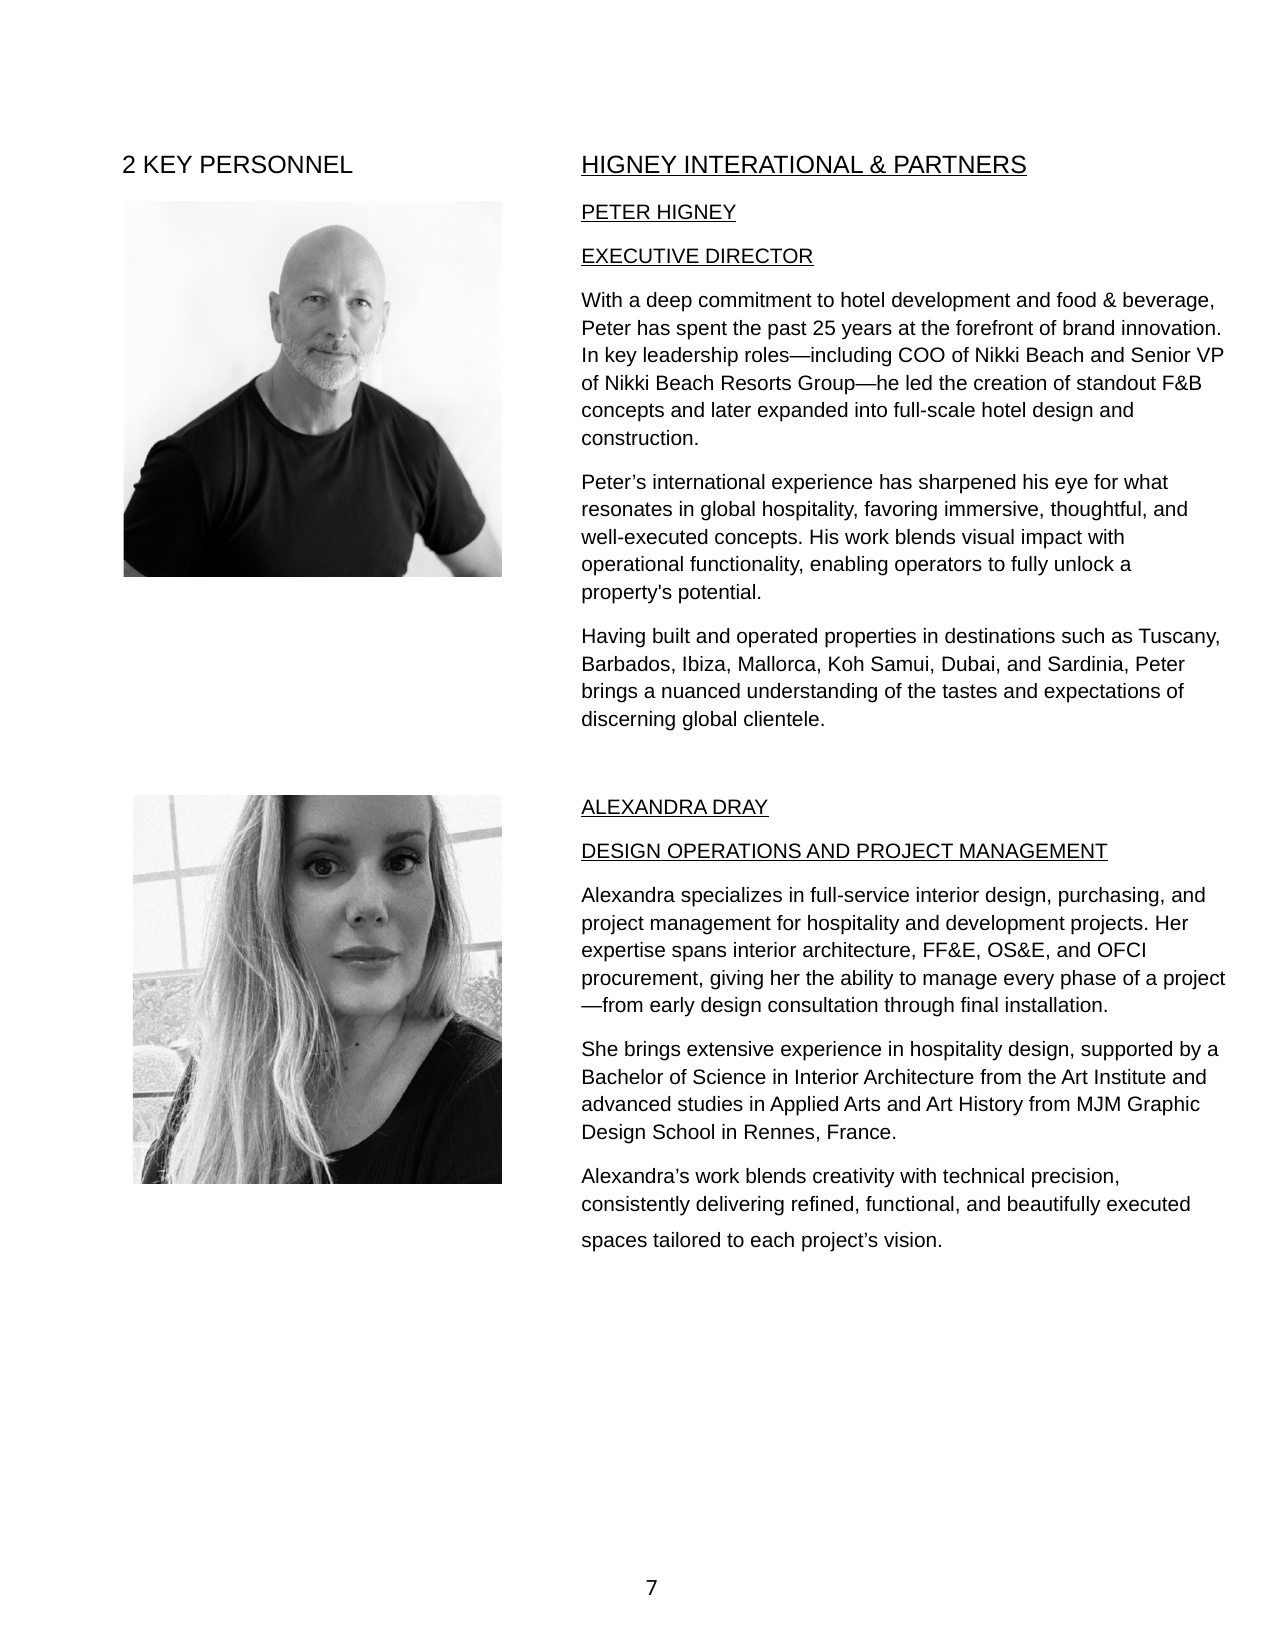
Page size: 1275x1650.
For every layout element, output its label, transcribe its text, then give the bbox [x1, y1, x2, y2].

picture [123, 201, 502, 577]
text With a deep commitment to hotel development and food & beverage, Peter has spent the past 25 years at the forefront of brand innovation. In key leadership roles—including COO of Nikki Beach and Senior VP of Nikki Beach Resorts Group—he led the creation of standout F&B concepts and later expanded into full-scale hotel design and construction. [581, 288, 1228, 449]
text Peter’s international experience has sharpened his eye for what resonates in global hospitality, favoring immersive, thoughtful, and well-executed concepts. His work blends visual impact with operational functionality, enabling operators to fully unlock a property's potential. [581, 470, 1228, 604]
text ALEXANDRA DRAY [581, 795, 1153, 819]
text She brings extensive experience in hospitality design, supported by a Bachelor of Science in Interior Architecture from the Art Institute and advanced studies in Applied Arts and Art History from MJM Graphic Design School in Rennes, France. [581, 1037, 1228, 1144]
text DESIGN OPERATIONS AND PROJECT MANAGEMENT [581, 839, 1153, 863]
text EXECUTIVE DIRECTOR [581, 244, 1153, 268]
text 2 KEY PERSONNEL HIGNEY INTERATIONAL & PARTNERS [122, 150, 1153, 179]
picture [132, 795, 502, 1184]
text Alexandra’s work blends creativity with technical precision, consistently delivering refined, functional, and beautifully executed spaces tailored to each project’s vision. [581, 1164, 1228, 1254]
text Alexandra specializes in full-service interior design, purchasing, and project management for hospitality and development projects. Her expertise spans interior architecture, FF&E, OS&E, and OFCI procurement, giving her the ability to manage every phase of a project—from early design consultation through final installation. [581, 883, 1228, 1017]
text Having built and operated properties in destinations such as Tuscany, Barbados, Ibiza, Mallorca, Koh Samui, Dubai, and Sardinia, Peter brings a nuanced understanding of the tastes and expectations of discerning global clientele. [581, 624, 1228, 730]
text PETER HIGNEY [581, 200, 1153, 224]
